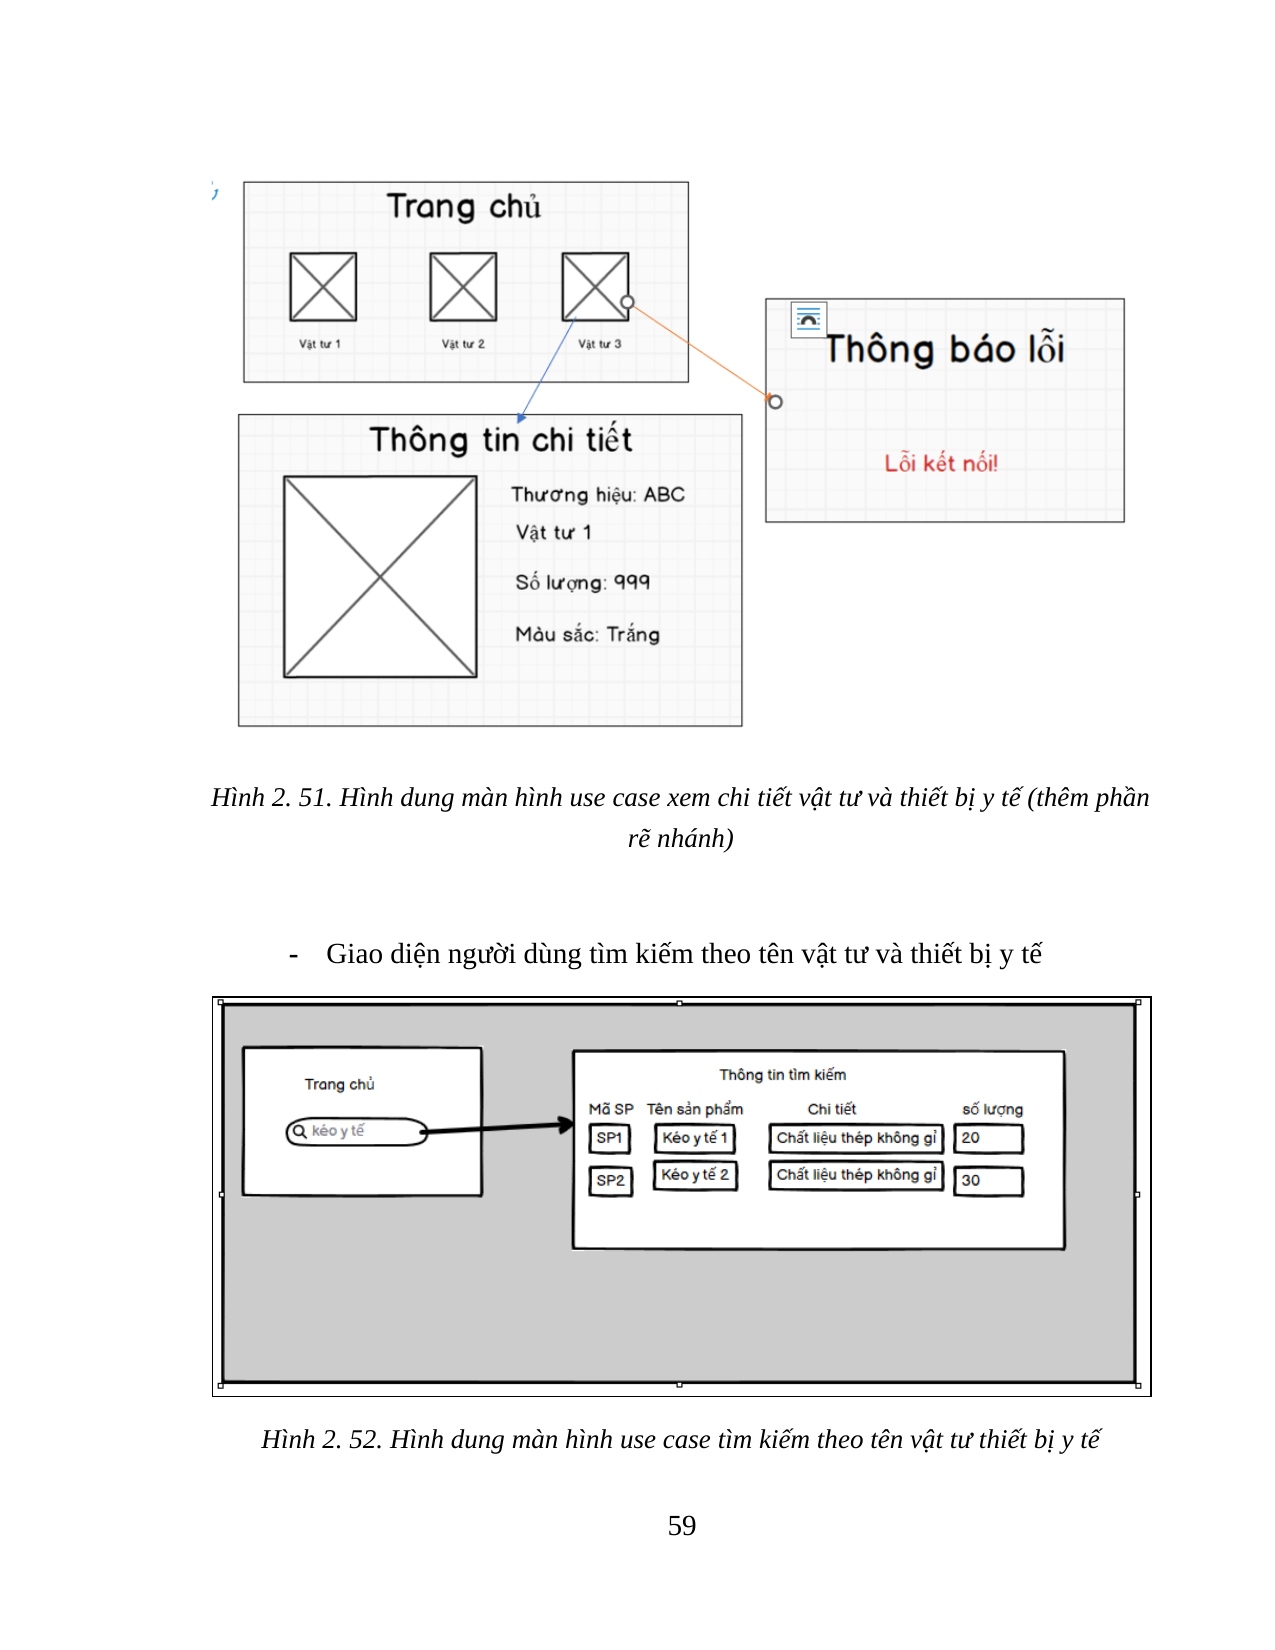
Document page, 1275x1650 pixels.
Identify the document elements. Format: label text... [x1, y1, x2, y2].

list Giao diện người dùng tìm kiếm theo tên vật tư và thiết bị y tế [289, 936, 1157, 969]
text Hình 2. 51. Hình dung màn hình use case xem chi tiết vật tư và thiết bị y tế (thêm phần rẽ nhánh) [207, 781, 1157, 853]
picture [213, 998, 1150, 1396]
text Hình 2. 52. Hình dung màn hình use case tìm kiếm theo tên vật tư thiết bị y tế [207, 1423, 1157, 1454]
picture [211, 147, 1152, 756]
